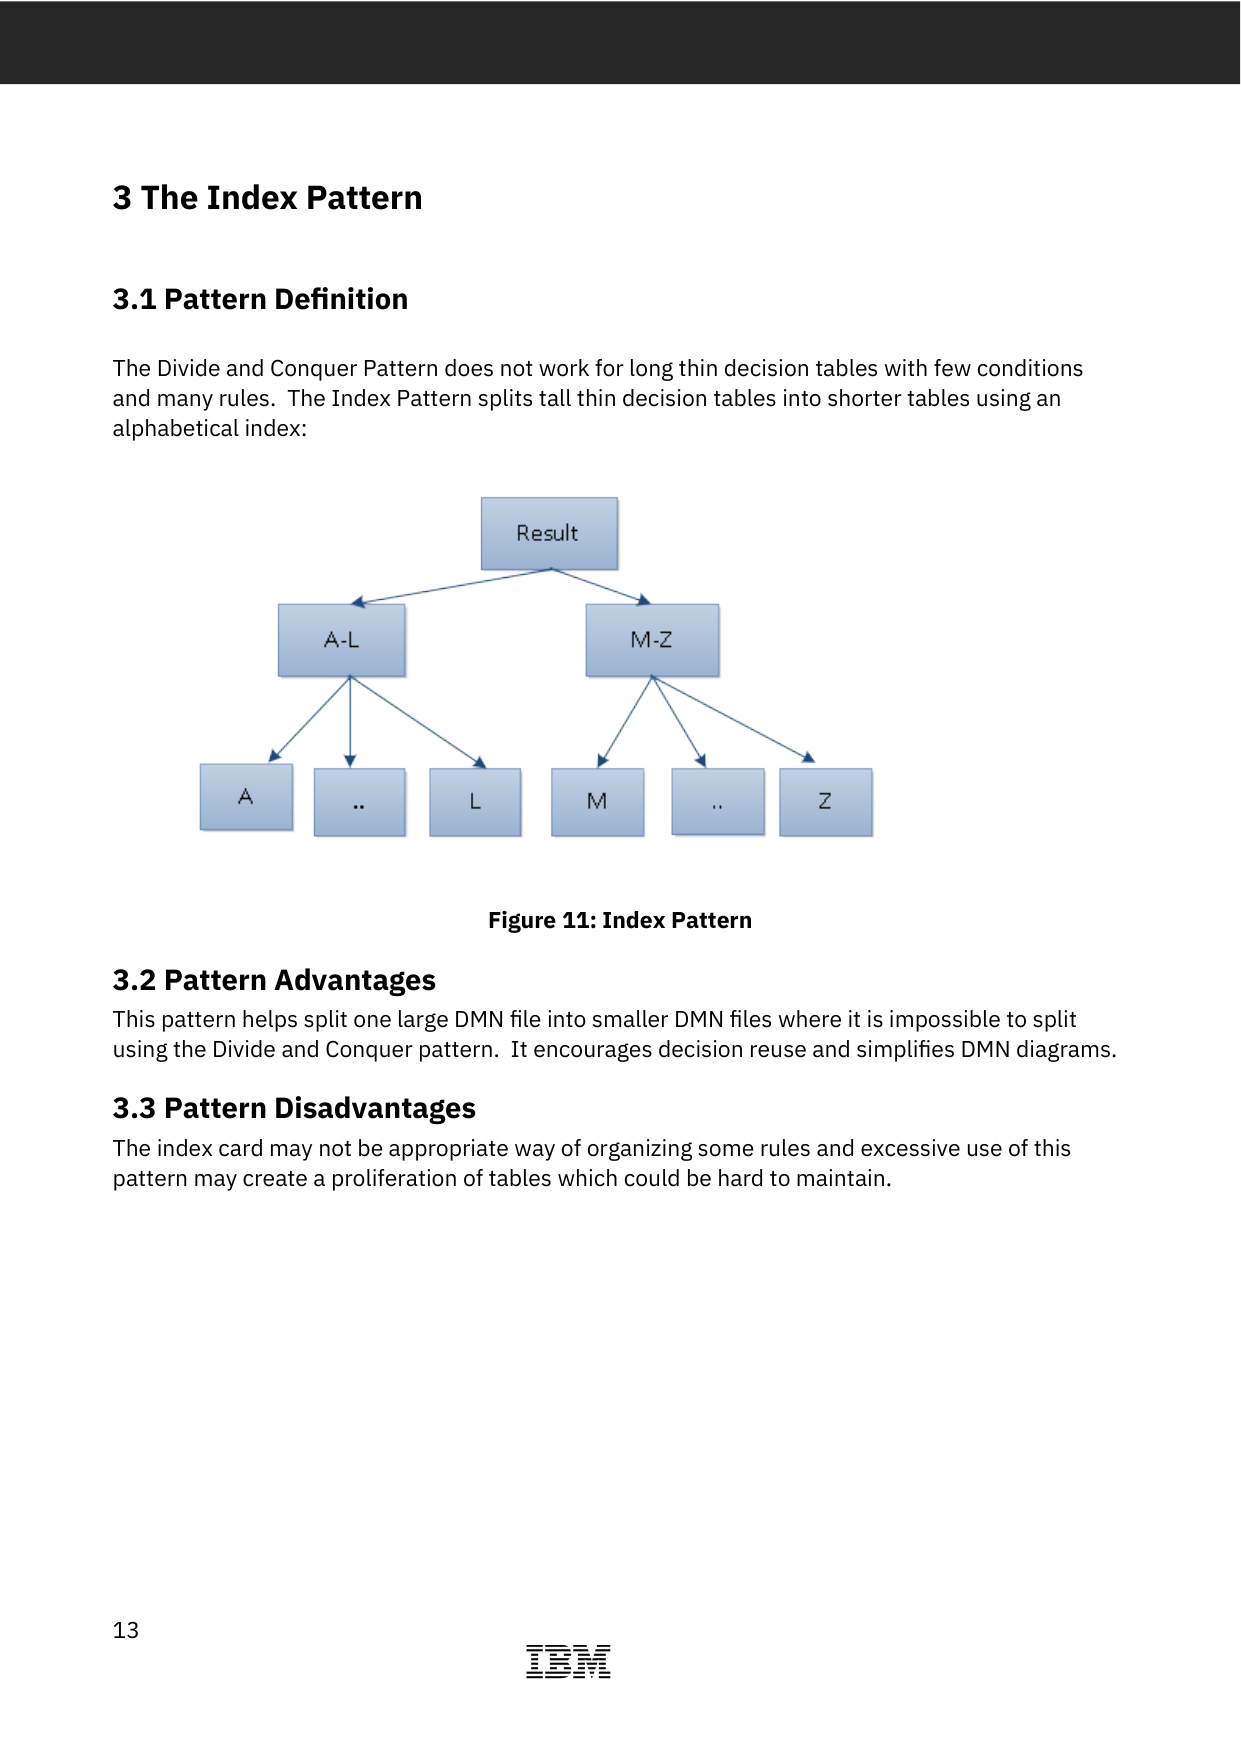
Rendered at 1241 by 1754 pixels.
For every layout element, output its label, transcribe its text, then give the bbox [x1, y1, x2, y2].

subtitle Pattern Advantages [112, 960, 1128, 998]
text Figure 11: Index Pattern [112, 905, 1128, 935]
subtitle The Index Pattern [112, 175, 1128, 218]
text The index card may not be appropriate way of organizing some rules and excessive use of this pattern may create a proliferation of tables which could be hard to maintain. [112, 1133, 1128, 1193]
text This pattern helps split one large DMN file into smaller DMN files where it is impossible to split using the Divide and Conquer pattern. It encourages decision reuse and simplifies DMN diagrams. [112, 1004, 1128, 1064]
picture [526, 1645, 611, 1679]
subtitle Pattern Disadvantages [112, 1089, 1128, 1127]
subtitle Pattern Definition [112, 279, 1128, 317]
text The Divide and Conquer Pattern does not work for long thin decision tables with few conditions and many rules. The Index Pattern splits tall thin decision tables into shorter tables using an alphabetical index: [112, 353, 1128, 443]
